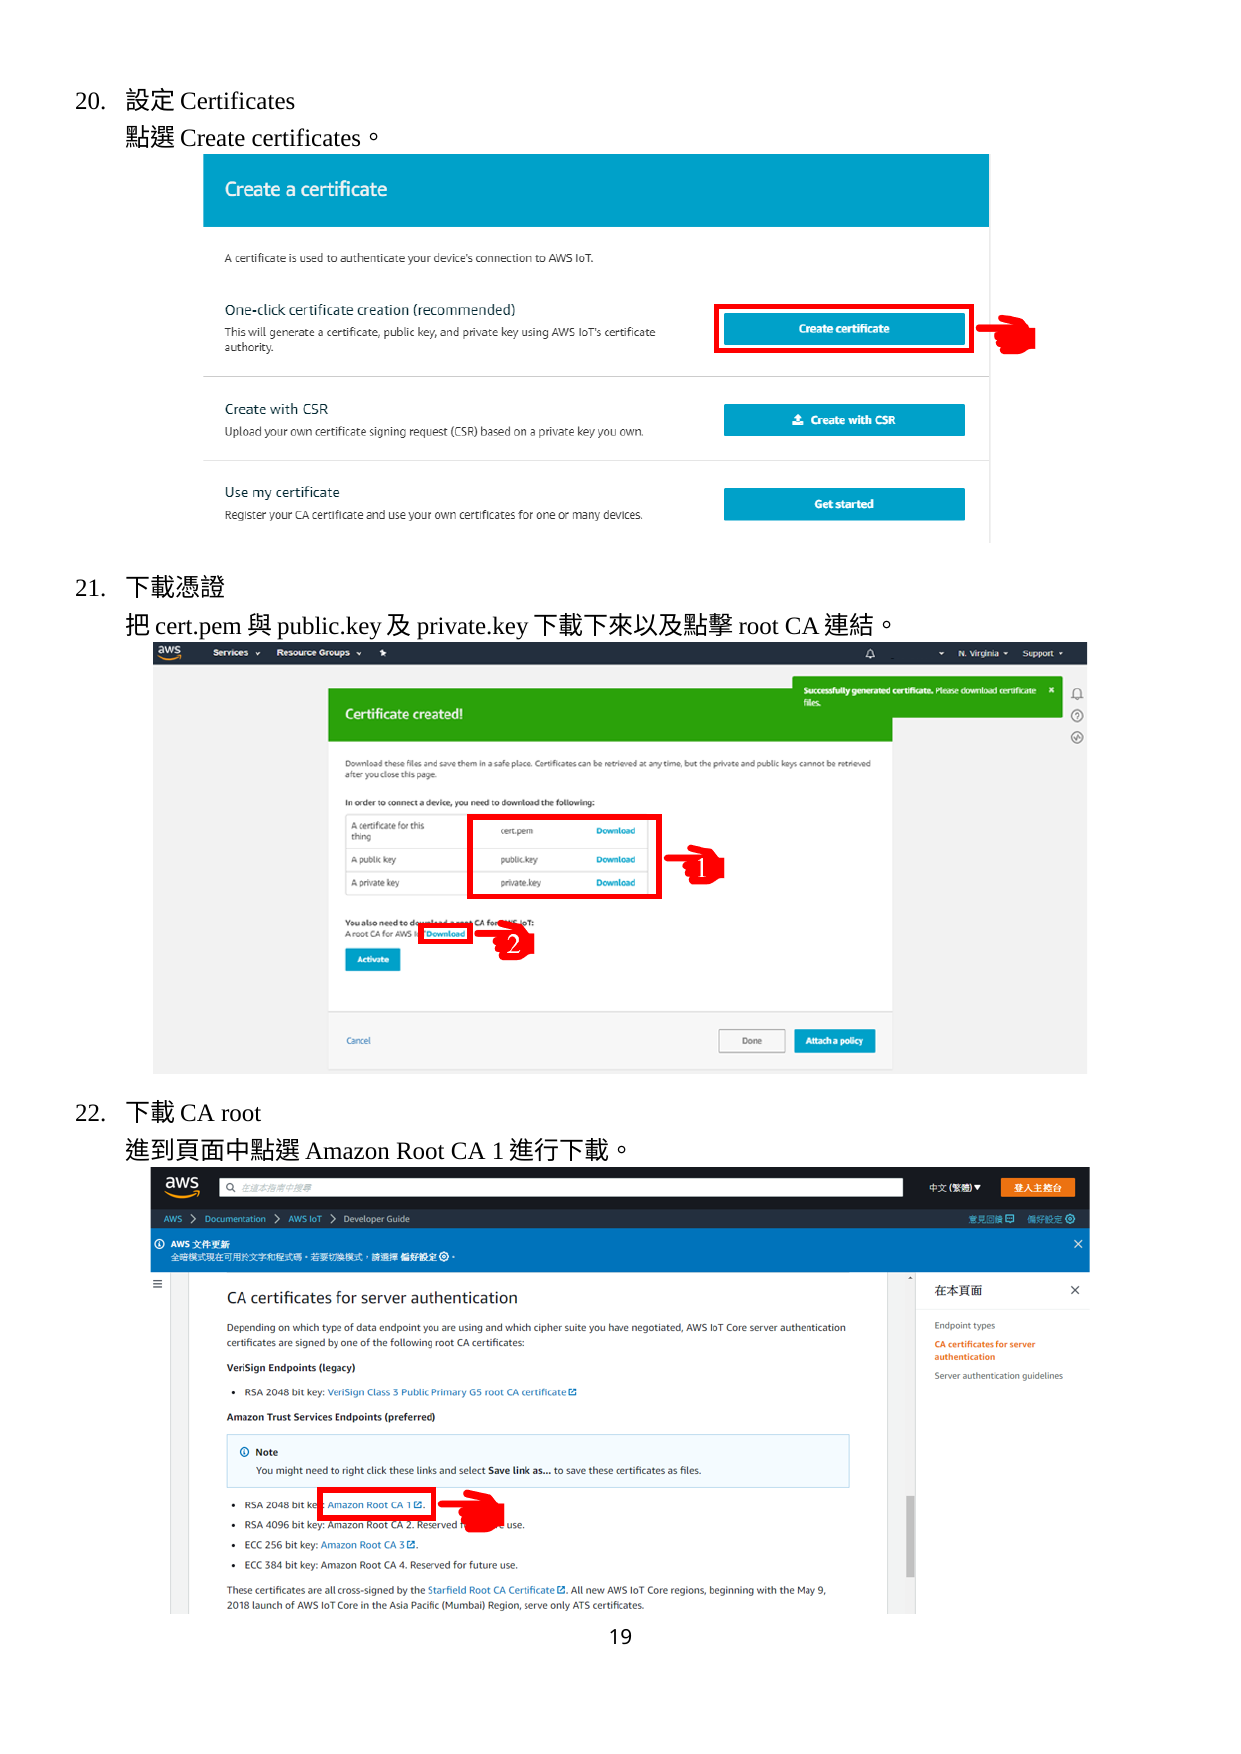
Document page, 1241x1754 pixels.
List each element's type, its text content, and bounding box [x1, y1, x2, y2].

picture [341, 181, 349, 195]
list 把cert.pem與public.key及private.key下載下來以及點擊root CA連結。 [125, 605, 1165, 642]
picture [203, 154, 1037, 546]
list 點選Create certificates。 [125, 117, 1165, 155]
picture [372, 183, 376, 195]
list 設定Certificates [75, 80, 1165, 117]
list 進到頁面中點選Amazon Root CA 1進行下載。 [125, 1130, 1165, 1167]
picture [288, 186, 295, 195]
picture [150, 1167, 1090, 1614]
picture [153, 642, 1088, 1074]
list 下載憑證 [75, 567, 1165, 605]
picture [266, 183, 270, 195]
list 下載CA root [75, 1092, 1165, 1130]
